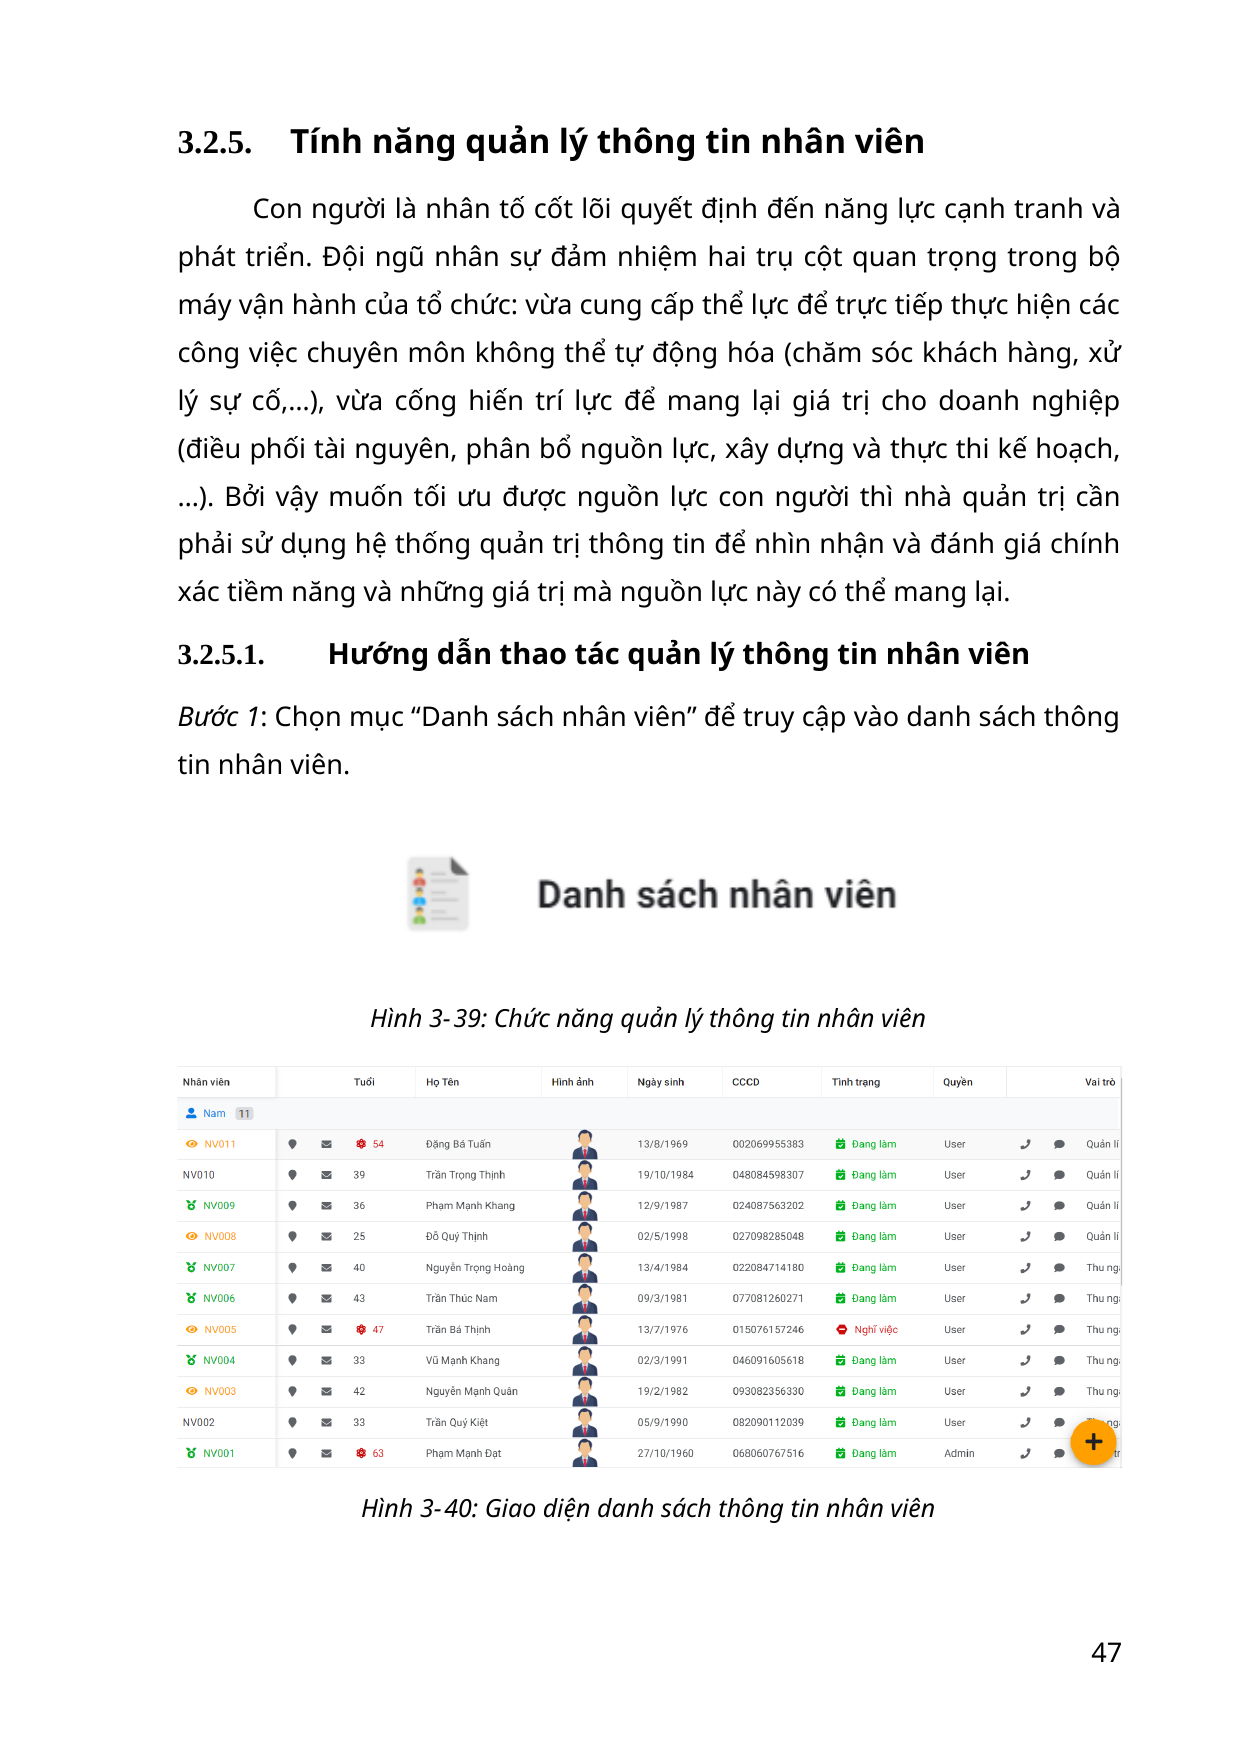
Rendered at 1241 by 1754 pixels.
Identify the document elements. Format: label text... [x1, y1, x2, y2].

picture [355, 805, 944, 977]
subtitle Hướng dẫn thao tác quản lý thông tin nhân viên [177, 633, 1122, 673]
picture [177, 1065, 1123, 1468]
text Bước 1: Chọn mục “Danh sách nhân viên” để truy cập vào danh sách thông tin nhân viên. [177, 697, 1122, 782]
subtitle Tính năng quản lý thông tin nhân viên [177, 118, 1122, 163]
text Con người là nhân tố cốt lõi quyết định đến năng lực cạnh tranh và phát triển. Đội ngũ nhân sự đảm nhiệm hai trụ cột quan trọng trong bộ máy vận hành của tổ chức: vừa cung cấp thể lực để trực tiếp thực hiện các công việc chuyên môn không thể tự động hóa (chăm sóc khách hàng, xử lý sự cố,…), vừa cống hiến trí lực để mang lại giá trị cho doanh nghiệp (điều phối tài nguyên, phân bổ nguồn lực, xây dựng và thực thi kế hoạch,…). Bởi vậy muốn tối ưu được nguồn lực con người thì nhà quản trị cần phải sử dụng hệ thống quản trị thông tin để nhìn nhận và đánh giá chính xác tiềm năng và những giá trị mà nguồn lực này có thể mang lại. [177, 189, 1122, 610]
